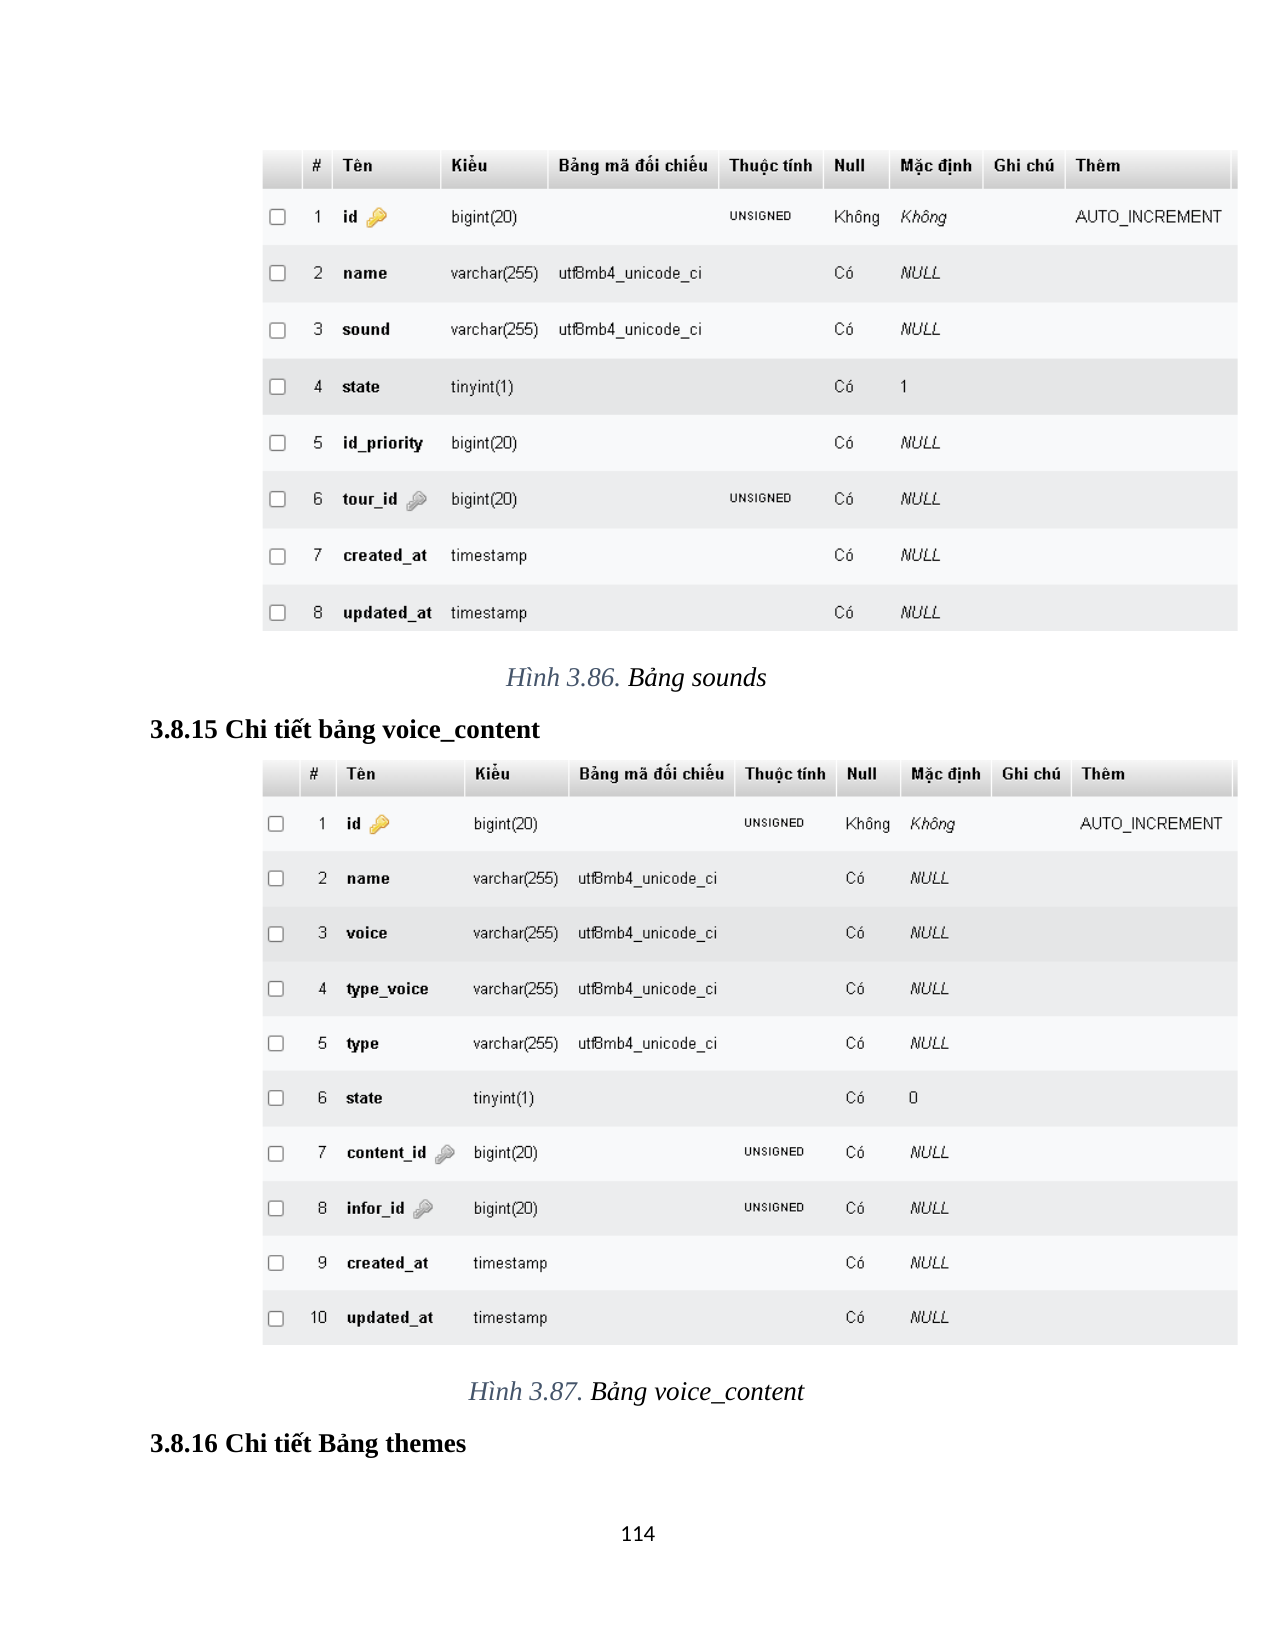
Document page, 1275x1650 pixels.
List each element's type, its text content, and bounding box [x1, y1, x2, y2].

picture [262, 760, 1238, 1345]
list Chi tiết bảng voice_content [150, 713, 1125, 744]
picture [262, 150, 1238, 631]
list Chi tiết Bảng themes [150, 1427, 1125, 1458]
